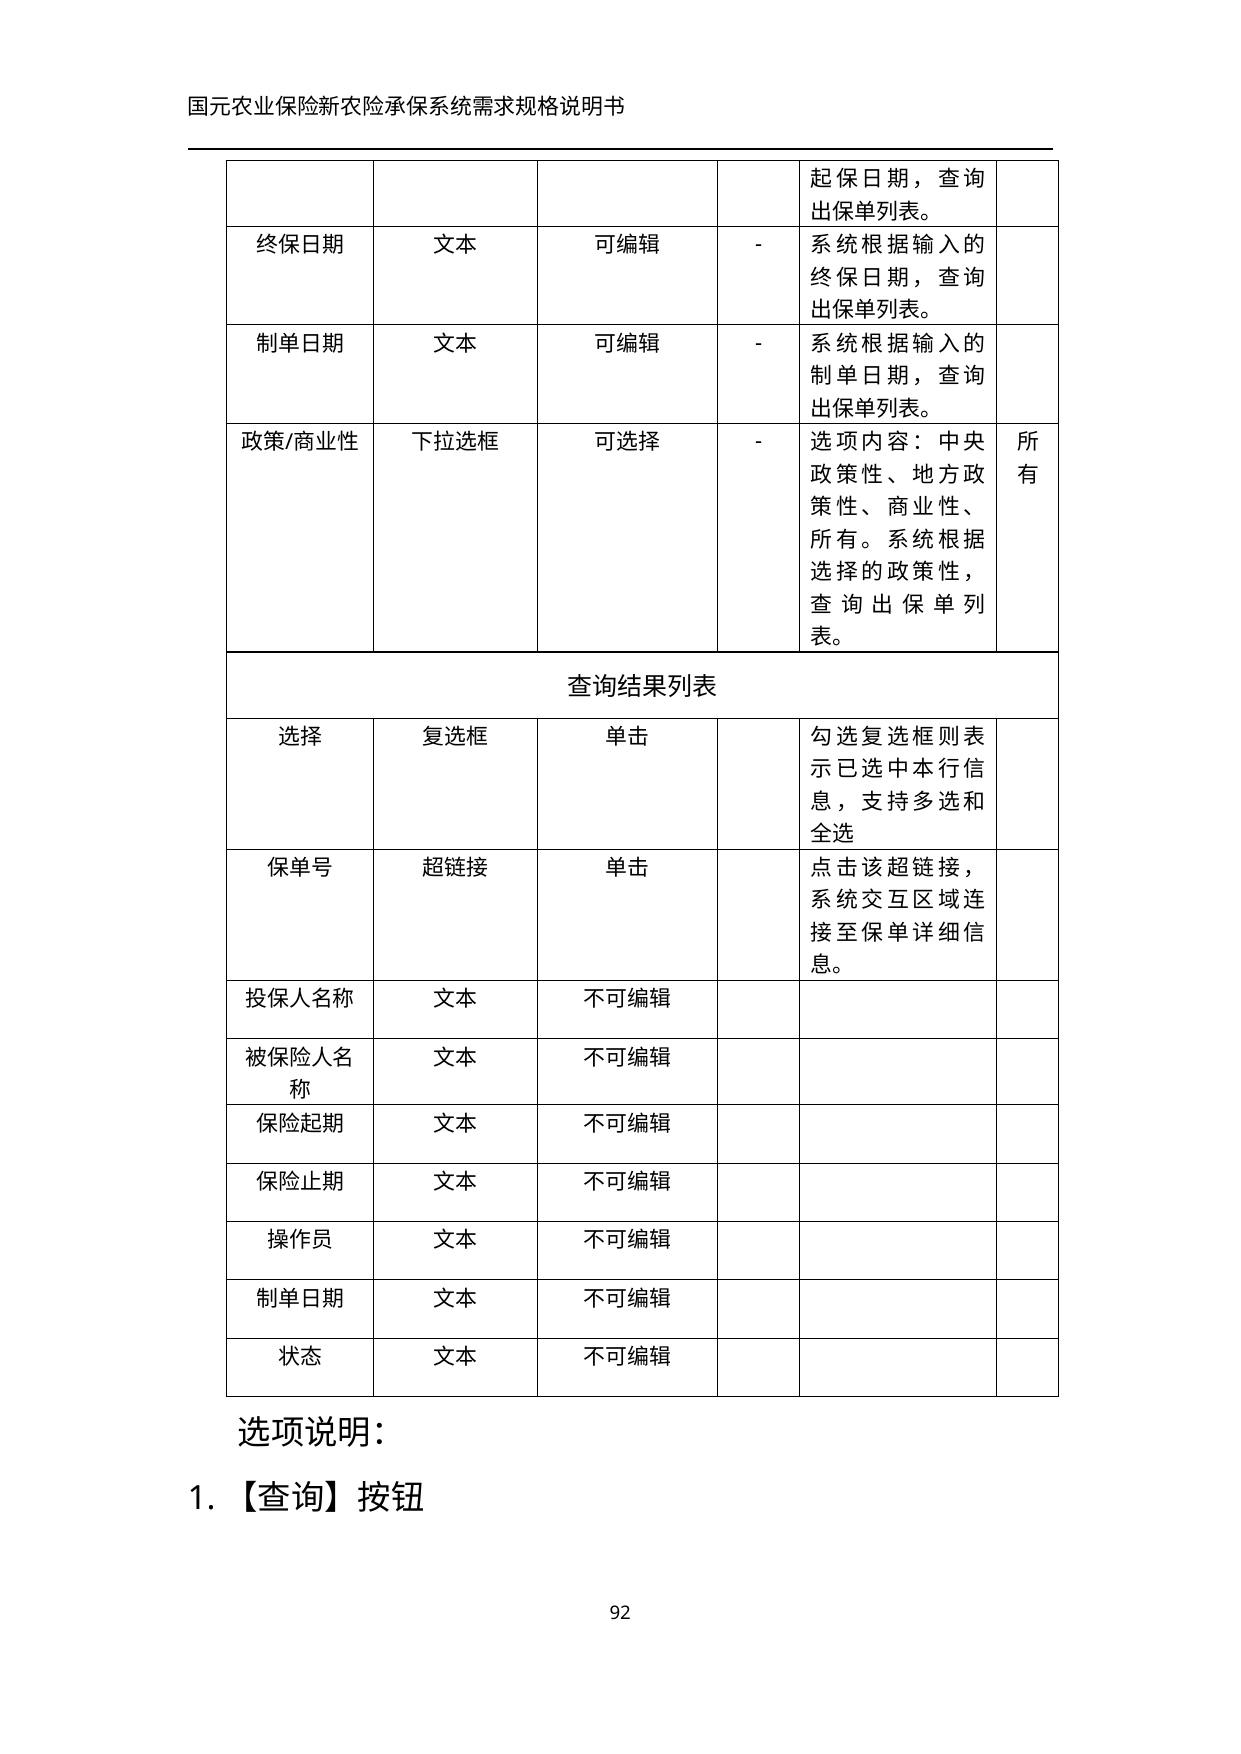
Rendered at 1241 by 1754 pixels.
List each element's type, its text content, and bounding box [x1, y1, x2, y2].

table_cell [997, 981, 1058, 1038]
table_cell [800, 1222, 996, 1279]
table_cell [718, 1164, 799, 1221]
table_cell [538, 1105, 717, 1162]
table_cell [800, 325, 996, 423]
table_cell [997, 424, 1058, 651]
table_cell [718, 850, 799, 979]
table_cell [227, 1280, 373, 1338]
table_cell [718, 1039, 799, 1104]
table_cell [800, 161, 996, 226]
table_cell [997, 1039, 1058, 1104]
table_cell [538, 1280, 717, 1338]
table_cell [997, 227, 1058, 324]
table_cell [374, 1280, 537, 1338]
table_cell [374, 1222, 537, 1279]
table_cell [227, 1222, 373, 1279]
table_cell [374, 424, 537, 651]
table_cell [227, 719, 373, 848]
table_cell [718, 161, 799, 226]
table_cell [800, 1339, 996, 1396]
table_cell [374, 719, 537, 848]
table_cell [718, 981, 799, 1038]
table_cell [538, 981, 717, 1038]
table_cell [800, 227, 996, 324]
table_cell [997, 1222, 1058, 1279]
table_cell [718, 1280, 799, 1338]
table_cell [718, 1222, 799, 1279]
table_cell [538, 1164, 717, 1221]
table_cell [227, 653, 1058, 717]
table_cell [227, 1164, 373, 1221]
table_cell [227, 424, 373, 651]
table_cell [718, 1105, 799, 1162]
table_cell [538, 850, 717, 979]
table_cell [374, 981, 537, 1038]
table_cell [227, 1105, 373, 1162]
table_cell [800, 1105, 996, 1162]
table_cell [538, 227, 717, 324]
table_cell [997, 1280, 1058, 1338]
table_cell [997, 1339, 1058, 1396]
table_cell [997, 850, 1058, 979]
text 1. 【查询】按钮 [187, 1462, 1053, 1527]
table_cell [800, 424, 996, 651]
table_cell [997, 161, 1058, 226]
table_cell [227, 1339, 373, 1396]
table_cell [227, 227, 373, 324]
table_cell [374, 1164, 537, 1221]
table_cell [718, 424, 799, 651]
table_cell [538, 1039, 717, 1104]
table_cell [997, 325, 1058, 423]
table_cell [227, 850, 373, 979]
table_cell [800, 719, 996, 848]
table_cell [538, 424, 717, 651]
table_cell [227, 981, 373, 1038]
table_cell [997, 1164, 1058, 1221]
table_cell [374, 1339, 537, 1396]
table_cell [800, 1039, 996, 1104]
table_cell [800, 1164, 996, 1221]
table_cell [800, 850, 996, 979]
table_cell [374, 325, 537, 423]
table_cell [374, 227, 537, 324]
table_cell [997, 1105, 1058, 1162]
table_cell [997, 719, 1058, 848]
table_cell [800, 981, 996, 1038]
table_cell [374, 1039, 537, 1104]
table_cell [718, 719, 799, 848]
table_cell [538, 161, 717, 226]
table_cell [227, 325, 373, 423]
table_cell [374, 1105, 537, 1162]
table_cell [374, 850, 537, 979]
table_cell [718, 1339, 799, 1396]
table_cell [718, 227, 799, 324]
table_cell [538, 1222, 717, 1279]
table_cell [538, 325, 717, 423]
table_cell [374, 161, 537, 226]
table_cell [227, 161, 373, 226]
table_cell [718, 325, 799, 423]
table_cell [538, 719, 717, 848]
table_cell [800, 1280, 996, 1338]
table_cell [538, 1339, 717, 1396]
text 选项说明： [237, 1397, 1053, 1462]
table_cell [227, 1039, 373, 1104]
